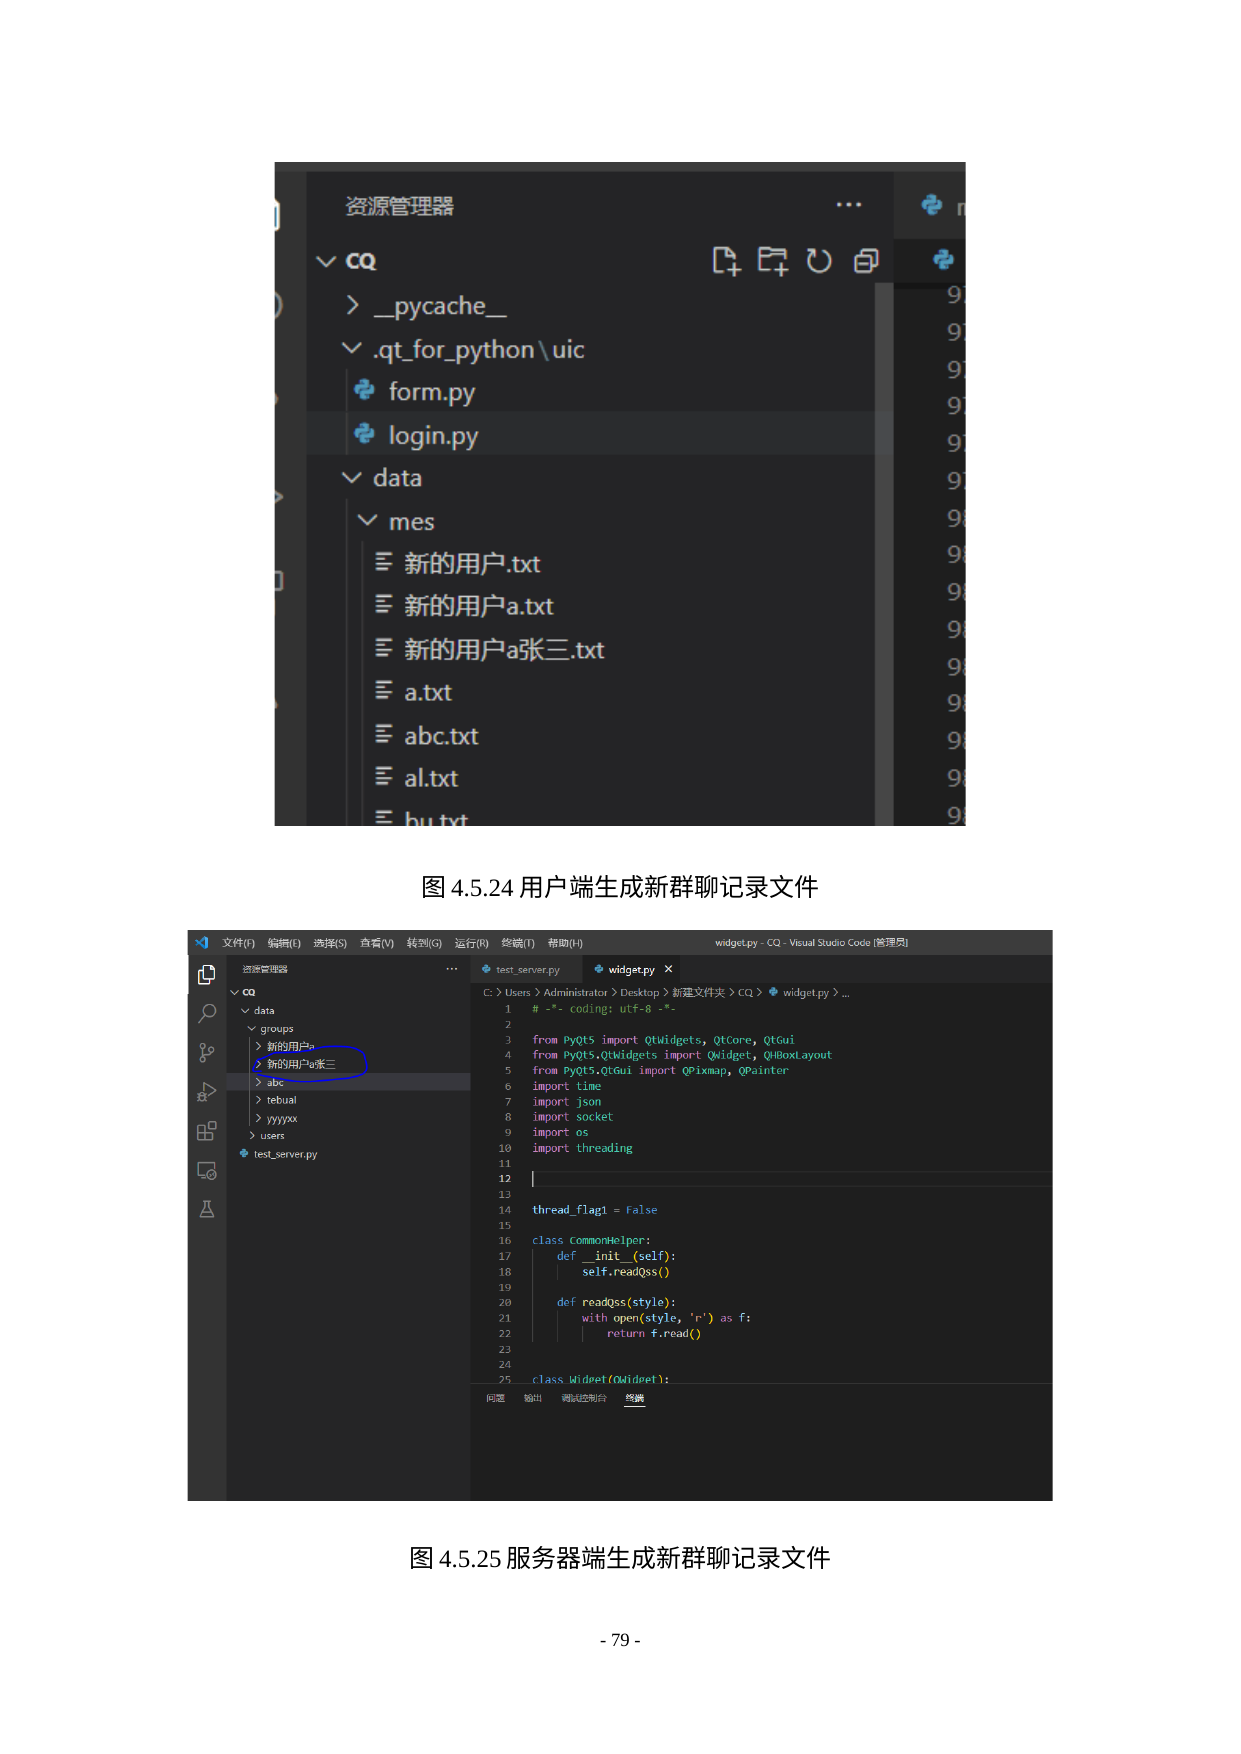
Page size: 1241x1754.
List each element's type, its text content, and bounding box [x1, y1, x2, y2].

text 图4.5.25服务器端生成新群聊记录文件 [187, 1524, 1053, 1589]
text 图4.5.24 用户端生成新群聊记录文件 [187, 853, 1053, 918]
picture [274, 162, 966, 826]
picture [187, 930, 1053, 1501]
